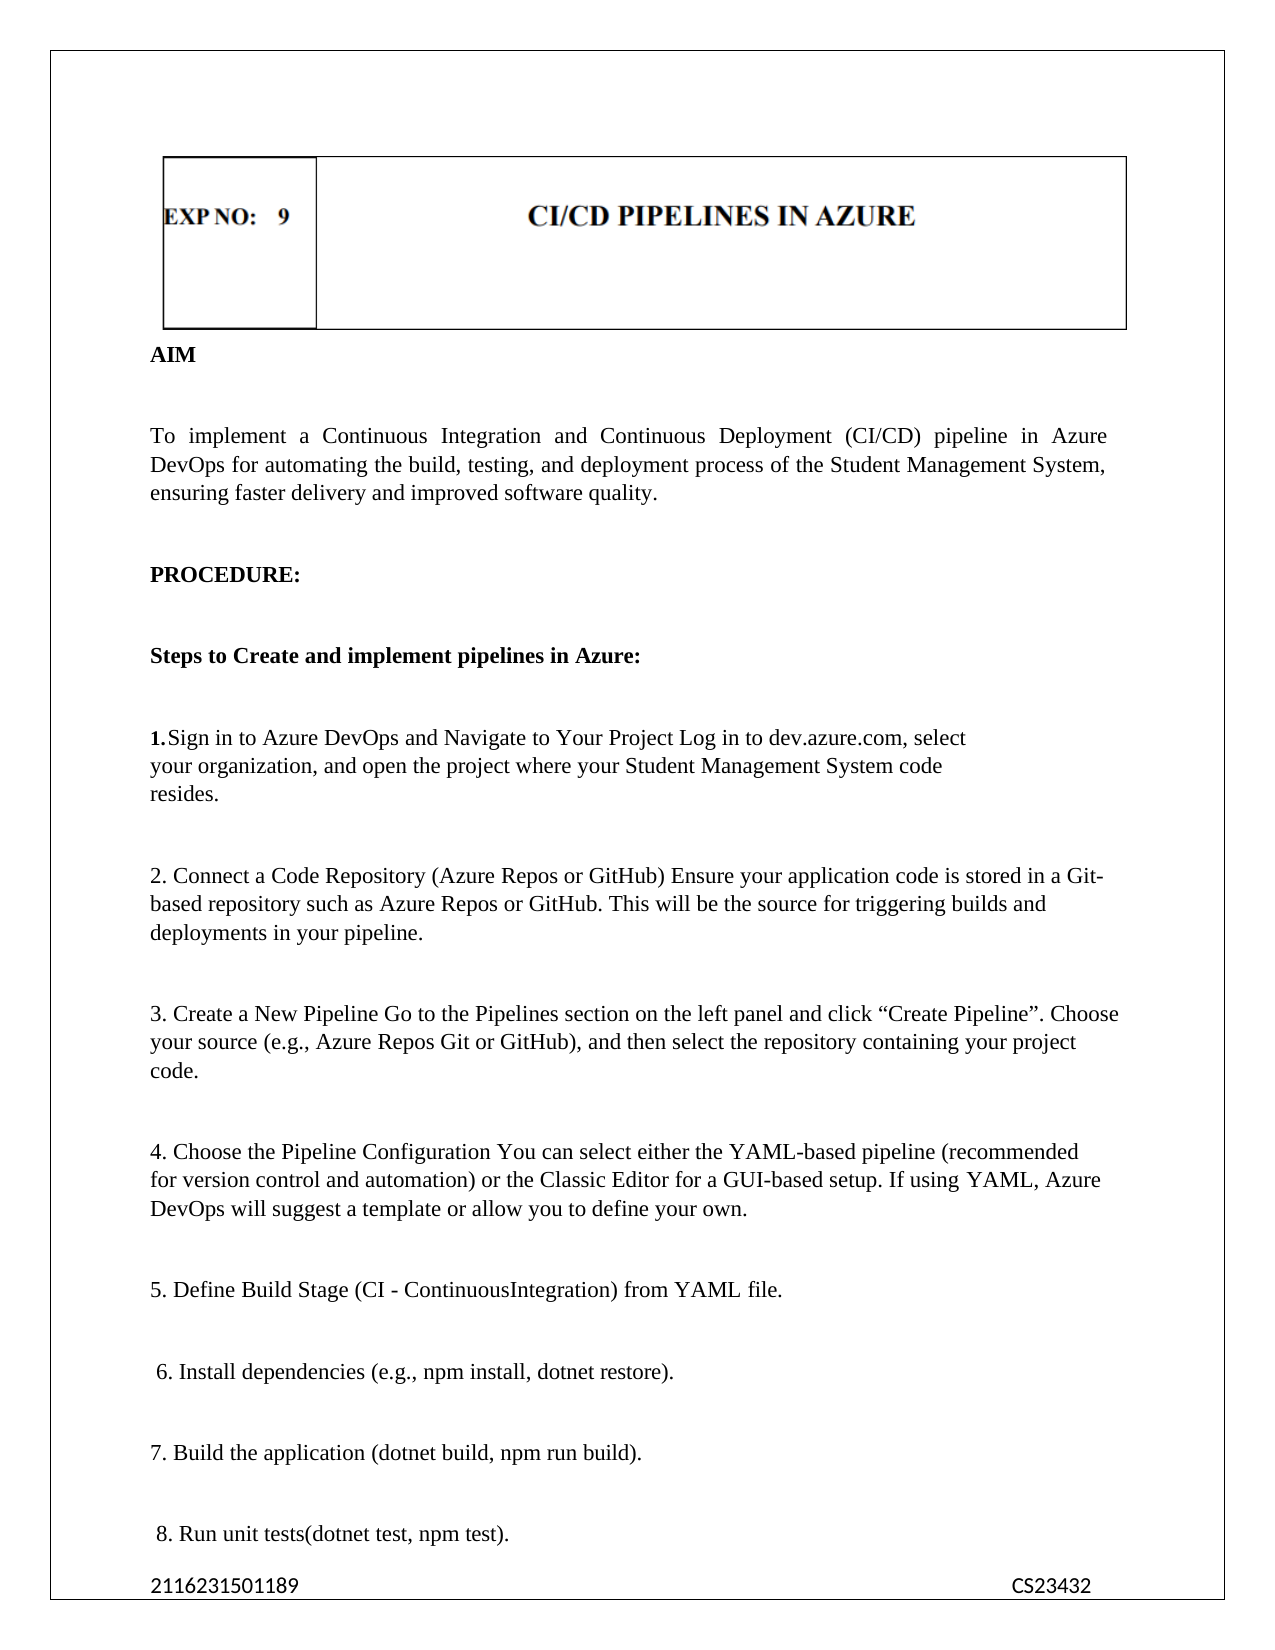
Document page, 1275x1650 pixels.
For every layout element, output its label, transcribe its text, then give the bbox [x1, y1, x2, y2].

text Steps to Create and implement pipelines in Azure: [150, 642, 1162, 668]
list Connect a Code Repository (Azure Repos or GitHub) Ensure your application code is stored in a Git- based repository such as Azure Repos or GitHub. This will be the source for triggering builds and deployments in your pipeline. [150, 862, 1104, 945]
list Sign in to Azure DevOps and Navigate to Your Project Log in to dev.azure.com, select your organization, and open the project where your Student Management System code resides. [150, 724, 1008, 807]
list Run unit tests(dotnet test, npm test). [156, 1520, 1162, 1547]
list Define Build Stage (CI - ContinuousIntegration) from YAML file. [150, 1276, 1162, 1303]
picture [162, 156, 1127, 330]
list Create a New Pipeline Go to the Pipelines section on the left panel and click “Create Pipeline”. Choose your source (e.g., Azure Repos Git or GitHub), and then select the repository containing your project code. [150, 1000, 1130, 1083]
list Install dependencies (e.g., npm install, dotnet restore). [156, 1358, 1162, 1384]
list Choose the Pipeline Configuration You can select either the YAML-based pipeline (recommended for version control and automation) or the Classic Editor for a GUI-based setup. If using YAML, Azure DevOps will suggest a template or allow you to define your own. [150, 1138, 1105, 1221]
text AIM [150, 341, 1162, 368]
list Build the application (dotnet build, npm run build). [150, 1439, 1162, 1466]
text PROCEDURE: [150, 561, 1162, 587]
text To implement a Continuous Integration and Continuous Deployment (CI/CD) pipeline in Azure DevOps for automating the build, testing, and deployment process of the Student Management System, ensuring faster delivery and improved software quality. [150, 423, 1107, 506]
